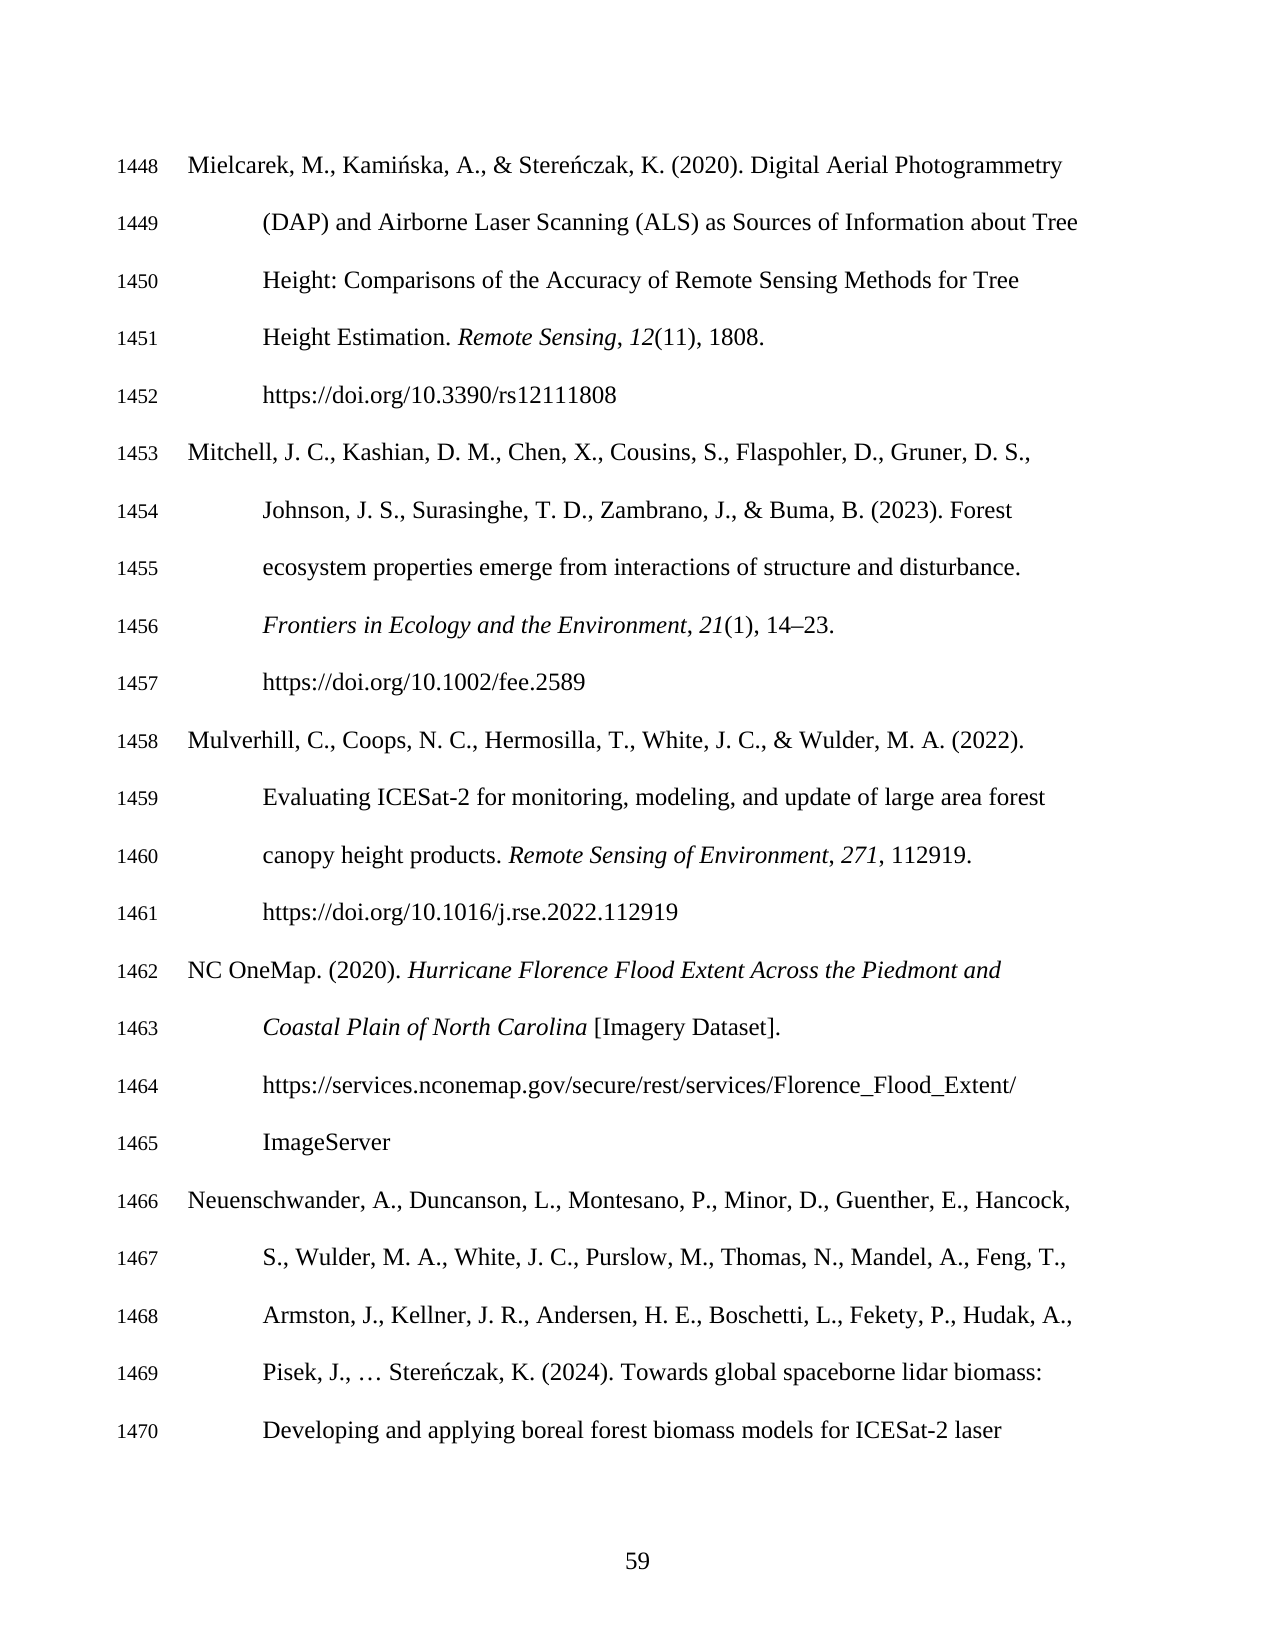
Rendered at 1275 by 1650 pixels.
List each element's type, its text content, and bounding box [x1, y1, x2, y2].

text NC OneMap. (2020). Hurricane Florence Flood Extent Across the Piedmont and Coastal Plain of North Carolina [Imagery Dataset]. https://services.nconemap.gov/secure/rest/services/Florence_Flood_Extent/ImageServer [187, 955, 1087, 1156]
text Mulverhill, C., Coops, N. C., Hermosilla, T., White, J. C., & Wulder, M. A. (2022). Evaluating ICESat-2 for monitoring, modeling, and update of large area forest canopy height products. Remote Sensing of Environment, 271, 112919. https://doi.org/10.1016/j.rse.2022.112919 [187, 725, 1087, 926]
text Mitchell, J. C., Kashian, D. M., Chen, X., Cousins, S., Flaspohler, D., Gruner, D. S., Johnson, J. S., Surasinghe, T. D., Zambrano, J., & Buma, B. (2023). Forest ecosystem properties emerge from interactions of structure and disturbance. Frontiers in Ecology and the Environment, 21(1), 14–23. https://doi.org/10.1002/fee.2589 [187, 437, 1087, 696]
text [187, 1185, 1087, 1444]
text Mielcarek, M., Kamińska, A., & Stereńczak, K. (2020). Digital Aerial Photogrammetry (DAP) and Airborne Laser Scanning (ALS) as Sources of Information about Tree Height: Comparisons of the Accuracy of Remote Sensing Methods for Tree Height Estimation. Remote Sensing, 12(11), 1808. https://doi.org/10.3390/rs12111808 [187, 150, 1087, 409]
